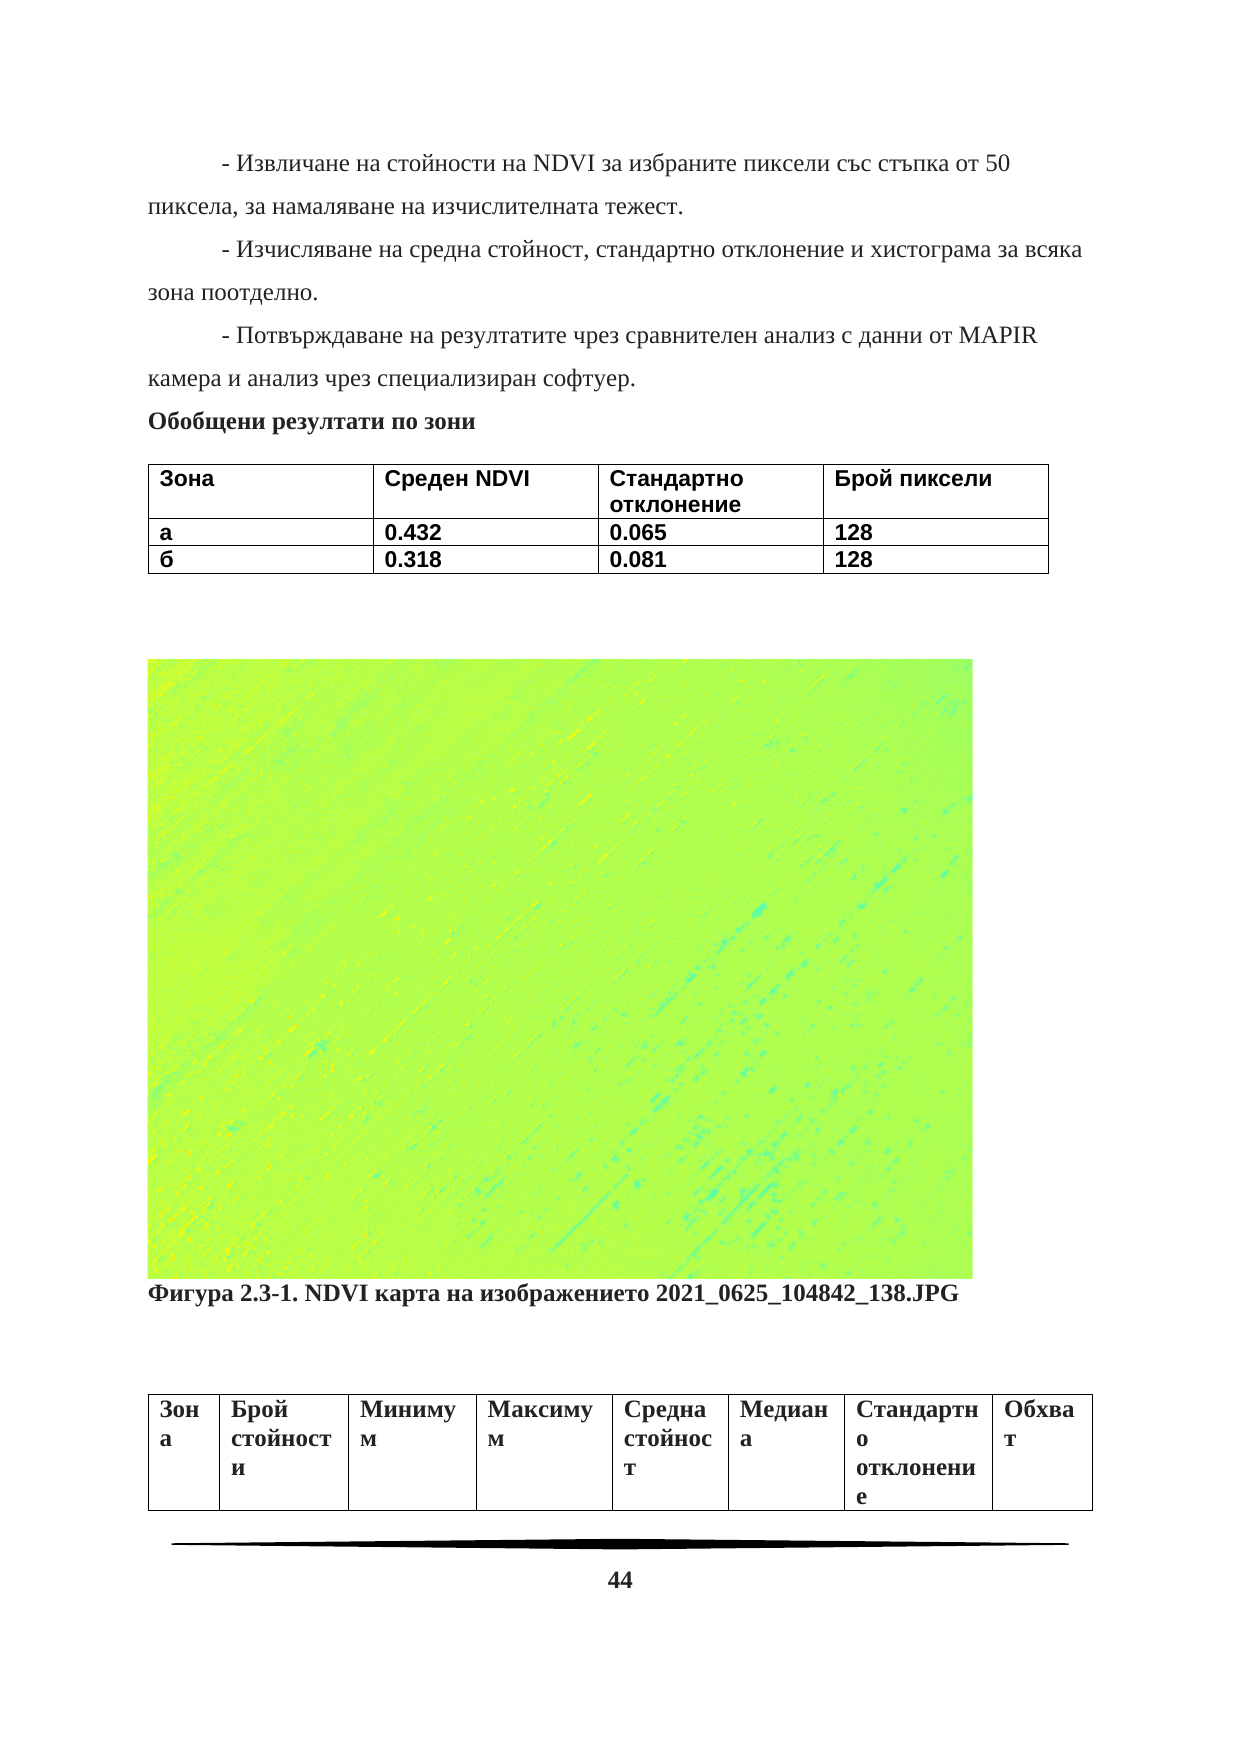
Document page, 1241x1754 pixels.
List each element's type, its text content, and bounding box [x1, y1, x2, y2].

table_header Среден NDVI [374, 465, 598, 518]
table_cell 0.318 [374, 546, 598, 572]
table_cell 0.432 [374, 519, 598, 545]
text Фигура 2.3-1. NDVI карта на изображението 2021_0625_104842_138.JPG [148, 1278, 1093, 1307]
table_header Медиана [729, 1395, 844, 1509]
table_header Обхват [993, 1395, 1092, 1509]
table_cell 0.081 [599, 546, 823, 572]
table_header Зона [149, 1395, 219, 1509]
table_header Минимум [349, 1395, 476, 1509]
table_cell 128 [824, 519, 1048, 545]
table_header Стандартно отклонение [845, 1395, 992, 1509]
table_cell б [149, 546, 373, 572]
text Обобщени резултати по зони [148, 406, 1093, 435]
table_header Стандартно отклонение [599, 465, 823, 518]
table_header Зона [149, 465, 373, 518]
table_cell 128 [824, 546, 1048, 572]
text - Изчисляване на средна стойност, стандартно отклонение и хистограма за всяка зона поотделно. [148, 234, 1093, 306]
table_header Брой стойности [220, 1395, 348, 1509]
table_cell а [149, 519, 373, 545]
text - Потвърждаване на резултатите чрез сравнителен анализ с данни от MAPIR камера и анализ чрез специализиран софтуер. [148, 320, 1093, 392]
table_header Средна стойност [613, 1395, 728, 1509]
table_header Максимум [477, 1395, 612, 1509]
table_cell 0.065 [599, 519, 823, 545]
text - Извличане на стойности на NDVI за избраните пиксели със стъпка от 50 пиксела, за намаляване на изчислителната тежест. [148, 148, 1093, 219]
table_header Брой пиксели [824, 465, 1048, 518]
picture [147, 659, 973, 1279]
